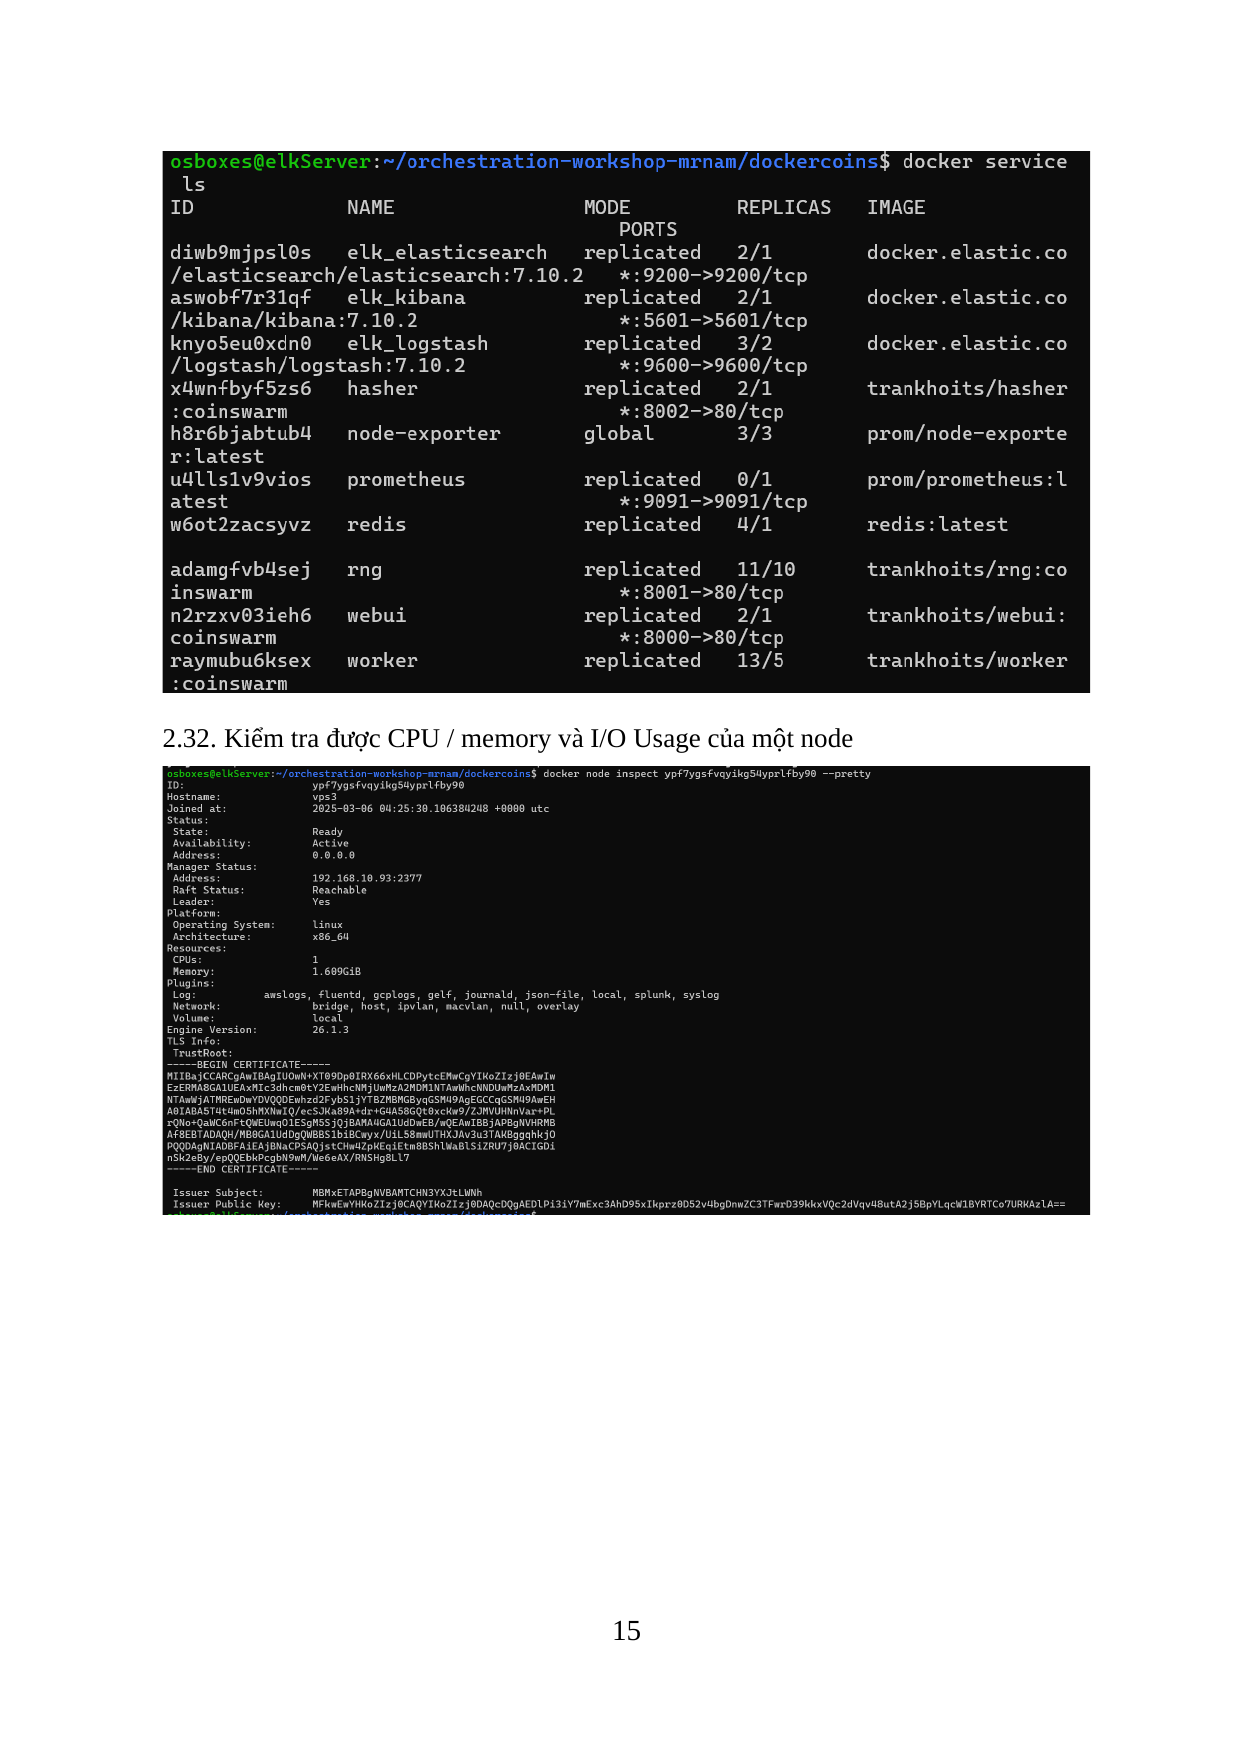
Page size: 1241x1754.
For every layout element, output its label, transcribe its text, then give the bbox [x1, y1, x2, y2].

subtitle 2.32. Kiểm tra được CPU / memory và I/O Usage của một node [162, 722, 1090, 753]
picture [162, 766, 1091, 1215]
picture [162, 151, 1091, 693]
